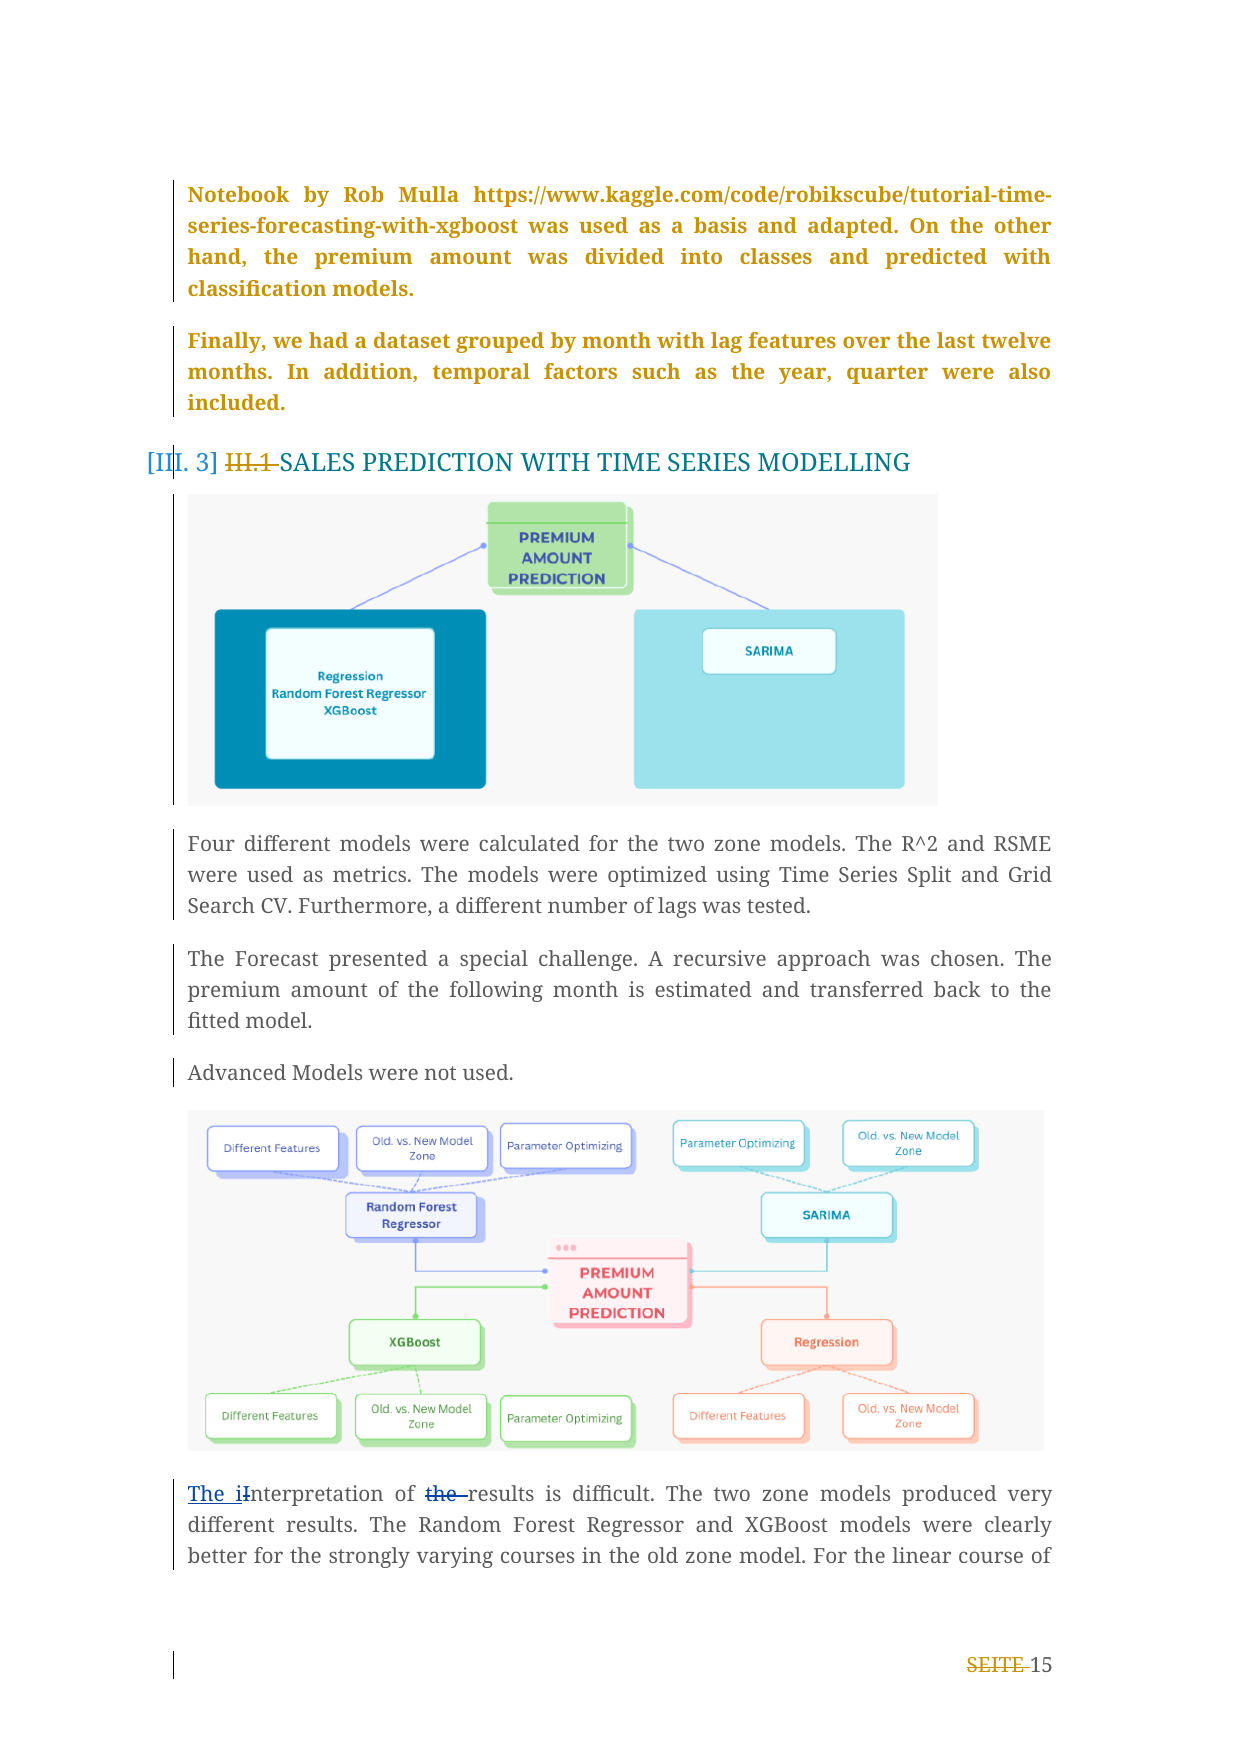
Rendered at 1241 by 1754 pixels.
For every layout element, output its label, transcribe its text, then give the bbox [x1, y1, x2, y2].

picture [187, 1110, 1044, 1451]
text The Forecast presented a special challenge. A recursive approach was chosen. The premium amount of the following month is estimated and transferred back to the fitted model. [187, 944, 1053, 1034]
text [187, 180, 1053, 302]
text Four different models were calculated for the two zone models. The R^2 and RSME were used as metrics. The models were optimized using Time Series Split and Grid Search CV. Furthermore, a different number of lags was tested. [187, 829, 1053, 920]
text Advanced Models were not used. [187, 1058, 1053, 1087]
picture [187, 494, 938, 806]
text Finally, we had a dataset grouped by month with lag features over the last twelve months. In addition, temporal factors such as the year, quarter were also included. [187, 326, 1053, 417]
subtitle Sales prediction with Time Series modelling [225, 444, 1053, 479]
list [187, 1479, 1053, 1570]
